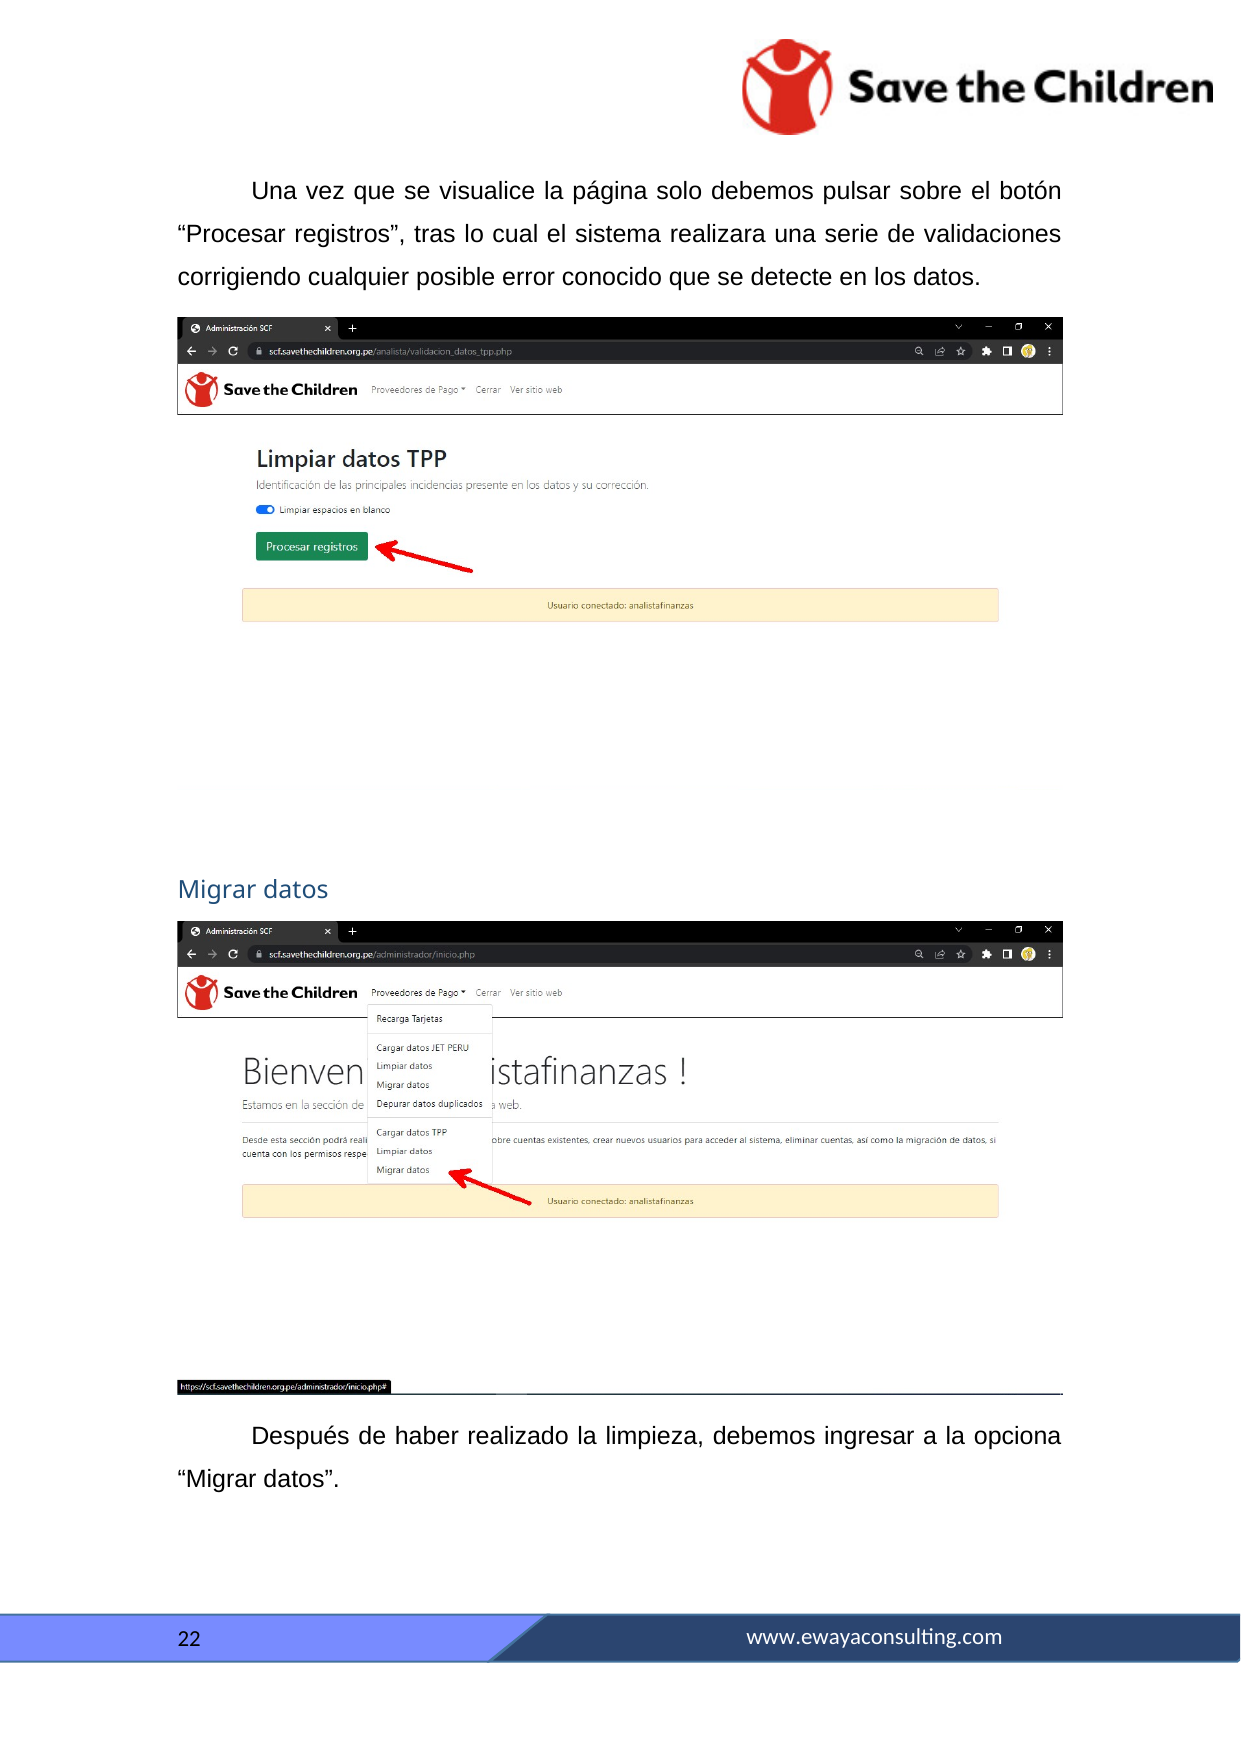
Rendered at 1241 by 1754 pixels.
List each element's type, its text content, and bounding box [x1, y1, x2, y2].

picture [177, 921, 1063, 1395]
text Una vez que se visualice la página solo debemos pulsar sobre el botón “Procesar registros”, tras lo cual el sistema realizara una serie de validaciones corrigiendo cualquier posible error conocido que se detecte en los datos. [177, 176, 1063, 291]
text Después de haber realizado la limpieza, debemos ingresar a la opciona “Migrar datos”. [177, 1421, 1063, 1493]
picture [177, 317, 1063, 790]
subtitle Migrar datos [177, 872, 1063, 906]
picture [742, 39, 1213, 135]
